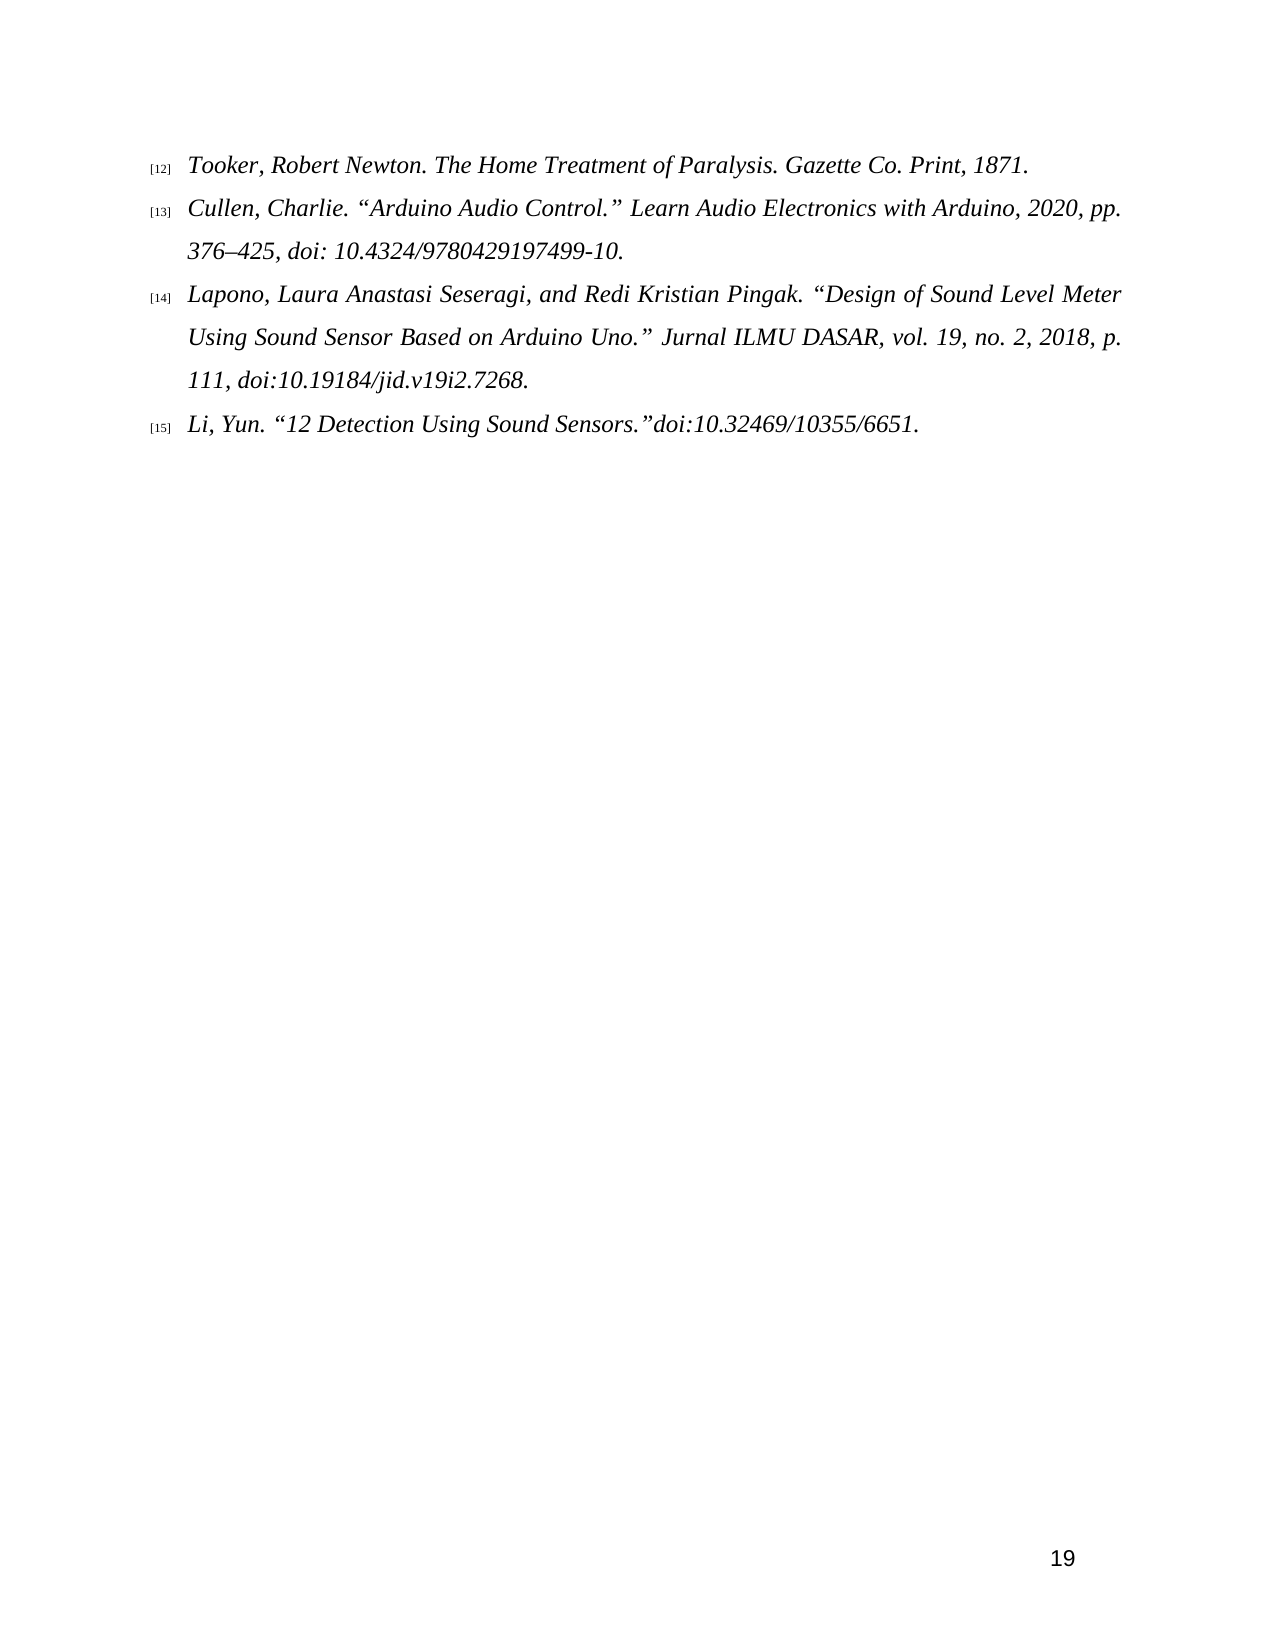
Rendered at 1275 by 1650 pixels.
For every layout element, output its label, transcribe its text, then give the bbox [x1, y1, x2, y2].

list Li, Yun. “12 Detection Using Sound Sensors.”doi:10.32469/10355/6651. [150, 409, 1125, 437]
list Lapono, Laura Anastasi Seseragi, and Redi Kristian Pingak. “Design of Sound Level Meter Using Sound Sensor Based on Arduino Uno.” ​Jurnal ILMU DASAR, vol. 19, no. 2, 2018, p. 111, doi:10.19184/jid.v19i2.7268. [150, 279, 1125, 394]
list Tooker, Robert Newton. ​The Home Treatment of Paralysis. Gazette Co. Print, 1871. [150, 150, 1125, 179]
list Cullen, Charlie. “Arduino Audio Control.” ​Learn Audio Electronics with Arduino, 2020, pp. 376–425, doi: 10.4324/9780429197499-10. [150, 193, 1125, 265]
